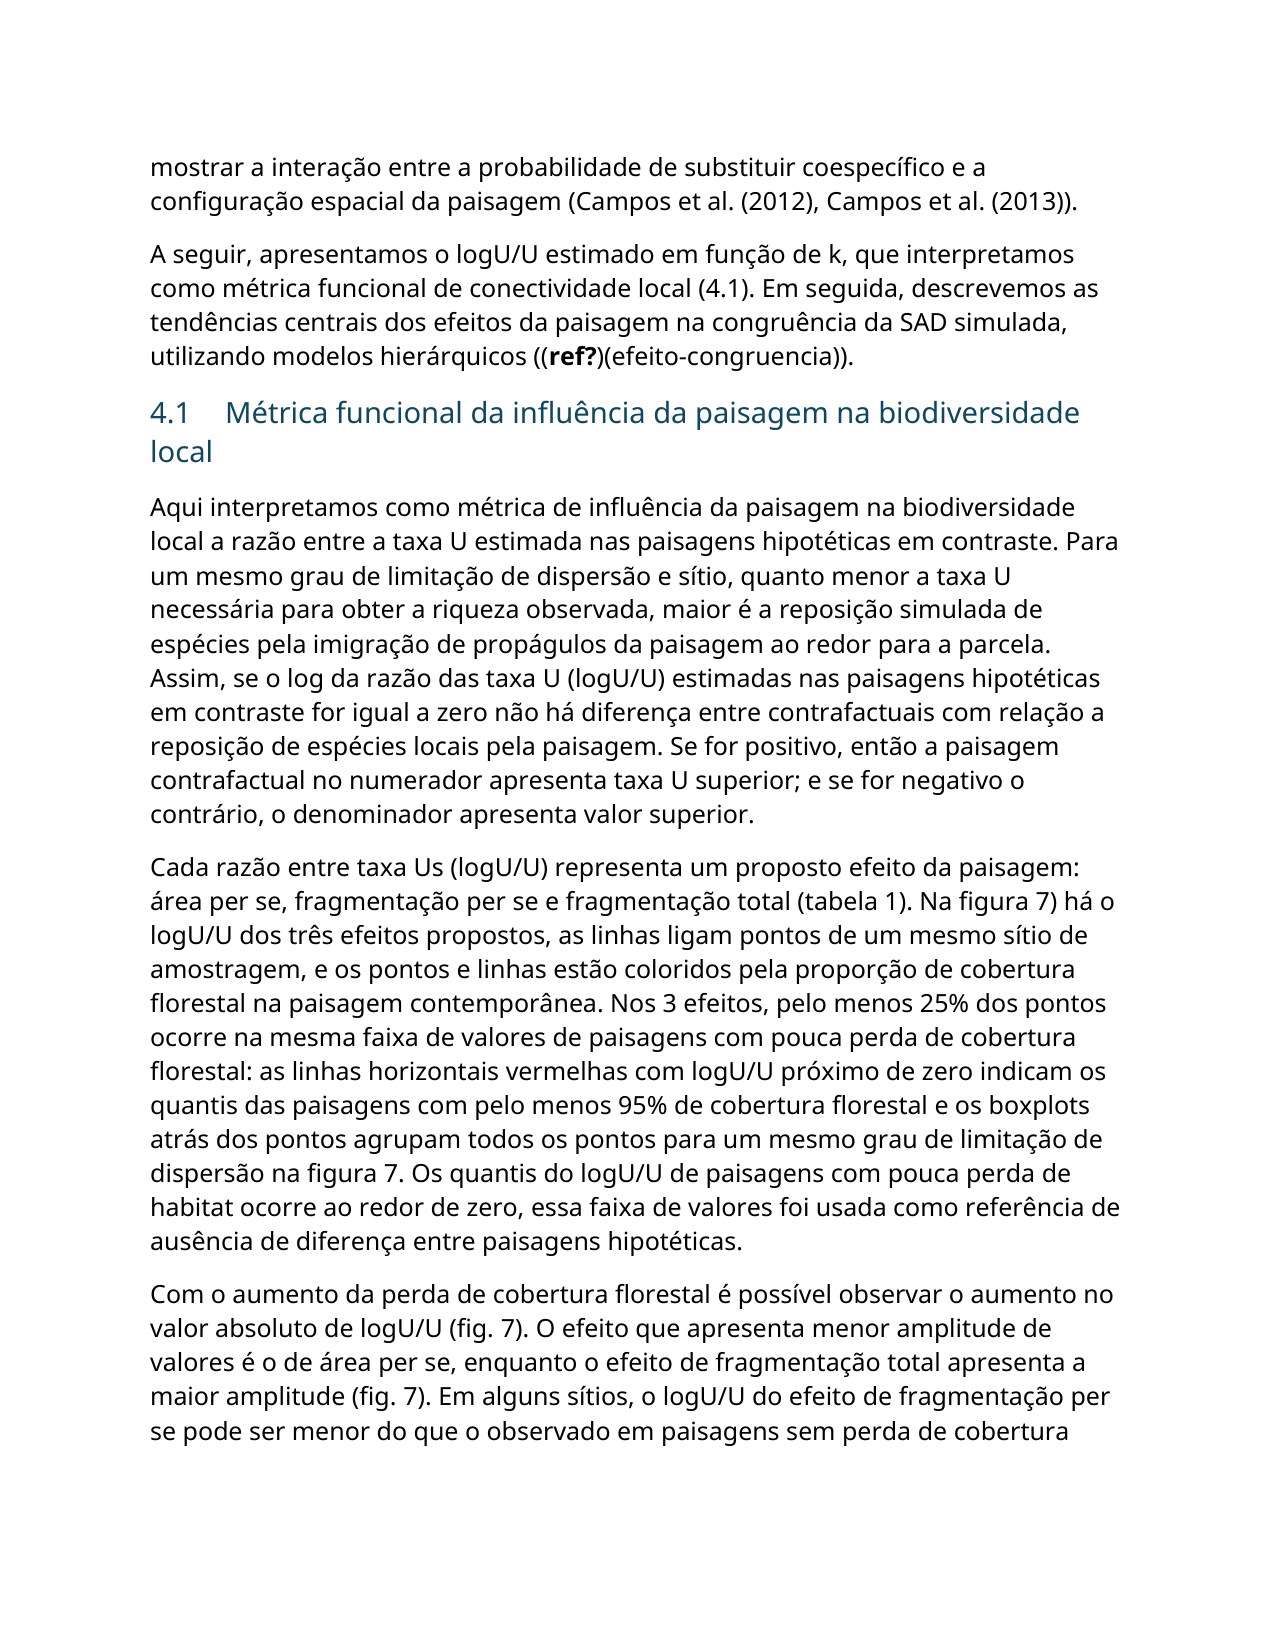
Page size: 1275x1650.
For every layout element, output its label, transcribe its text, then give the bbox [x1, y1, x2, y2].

text A seguir, apresentamos o logU/U estimado em função de k, que interpretamos como métrica funcional de conectividade local (4.1). Em seguida, descrevemos as tendências centrais dos efeitos da paisagem na congruência da SAD simulada, utilizando modelos hierárquicos ((ref?)(efeito-congruencia)). [150, 237, 1125, 373]
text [150, 150, 1125, 218]
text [150, 1277, 1125, 1447]
subtitle 4.1 Métrica funcional da influência da paisagem na biodiversidade local [150, 392, 1125, 471]
text Aqui interpretamos como métrica de influência da paisagem na biodiversidade local a razão entre a taxa U estimada nas paisagens hipotéticas em contraste. Para um mesmo grau de limitação de dispersão e sítio, quanto menor a taxa U necessária para obter a riqueza observada, maior é a reposição simulada de espécies pela imigração de propágulos da paisagem ao redor para a parcela. Assim, se o log da razão das taxa U (logU/U) estimadas nas paisagens hipotéticas em contraste for igual a zero não há diferença entre contrafactuais com relação a reposição de espécies locais pela paisagem. Se for positivo, então a paisagem contrafactual no numerador apresenta taxa U superior; e se for negativo o contrário, o denominador apresenta valor superior. [150, 490, 1125, 831]
text Cada razão entre taxa Us (logU/U) representa um proposto efeito da paisagem: área per se, fragmentação per se e fragmentação total (tabela 1). Na figura 7) há o logU/U dos três efeitos propostos, as linhas ligam pontos de um mesmo sítio de amostragem, e os pontos e linhas estão coloridos pela proporção de cobertura florestal na paisagem contemporânea. Nos 3 efeitos, pelo menos 25% dos pontos ocorre na mesma faixa de valores de paisagens com pouca perda de cobertura florestal: as linhas horizontais vermelhas com logU/U próximo de zero indicam os quantis das paisagens com pelo menos 95% de cobertura florestal e os boxplots atrás dos pontos agrupam todos os pontos para um mesmo grau de limitação de dispersão na figura 7. Os quantis do logU/U de paisagens com pouca perda de habitat ocorre ao redor de zero, essa faixa de valores foi usada como referência de ausência de diferença entre paisagens hipotéticas. [150, 849, 1125, 1258]
